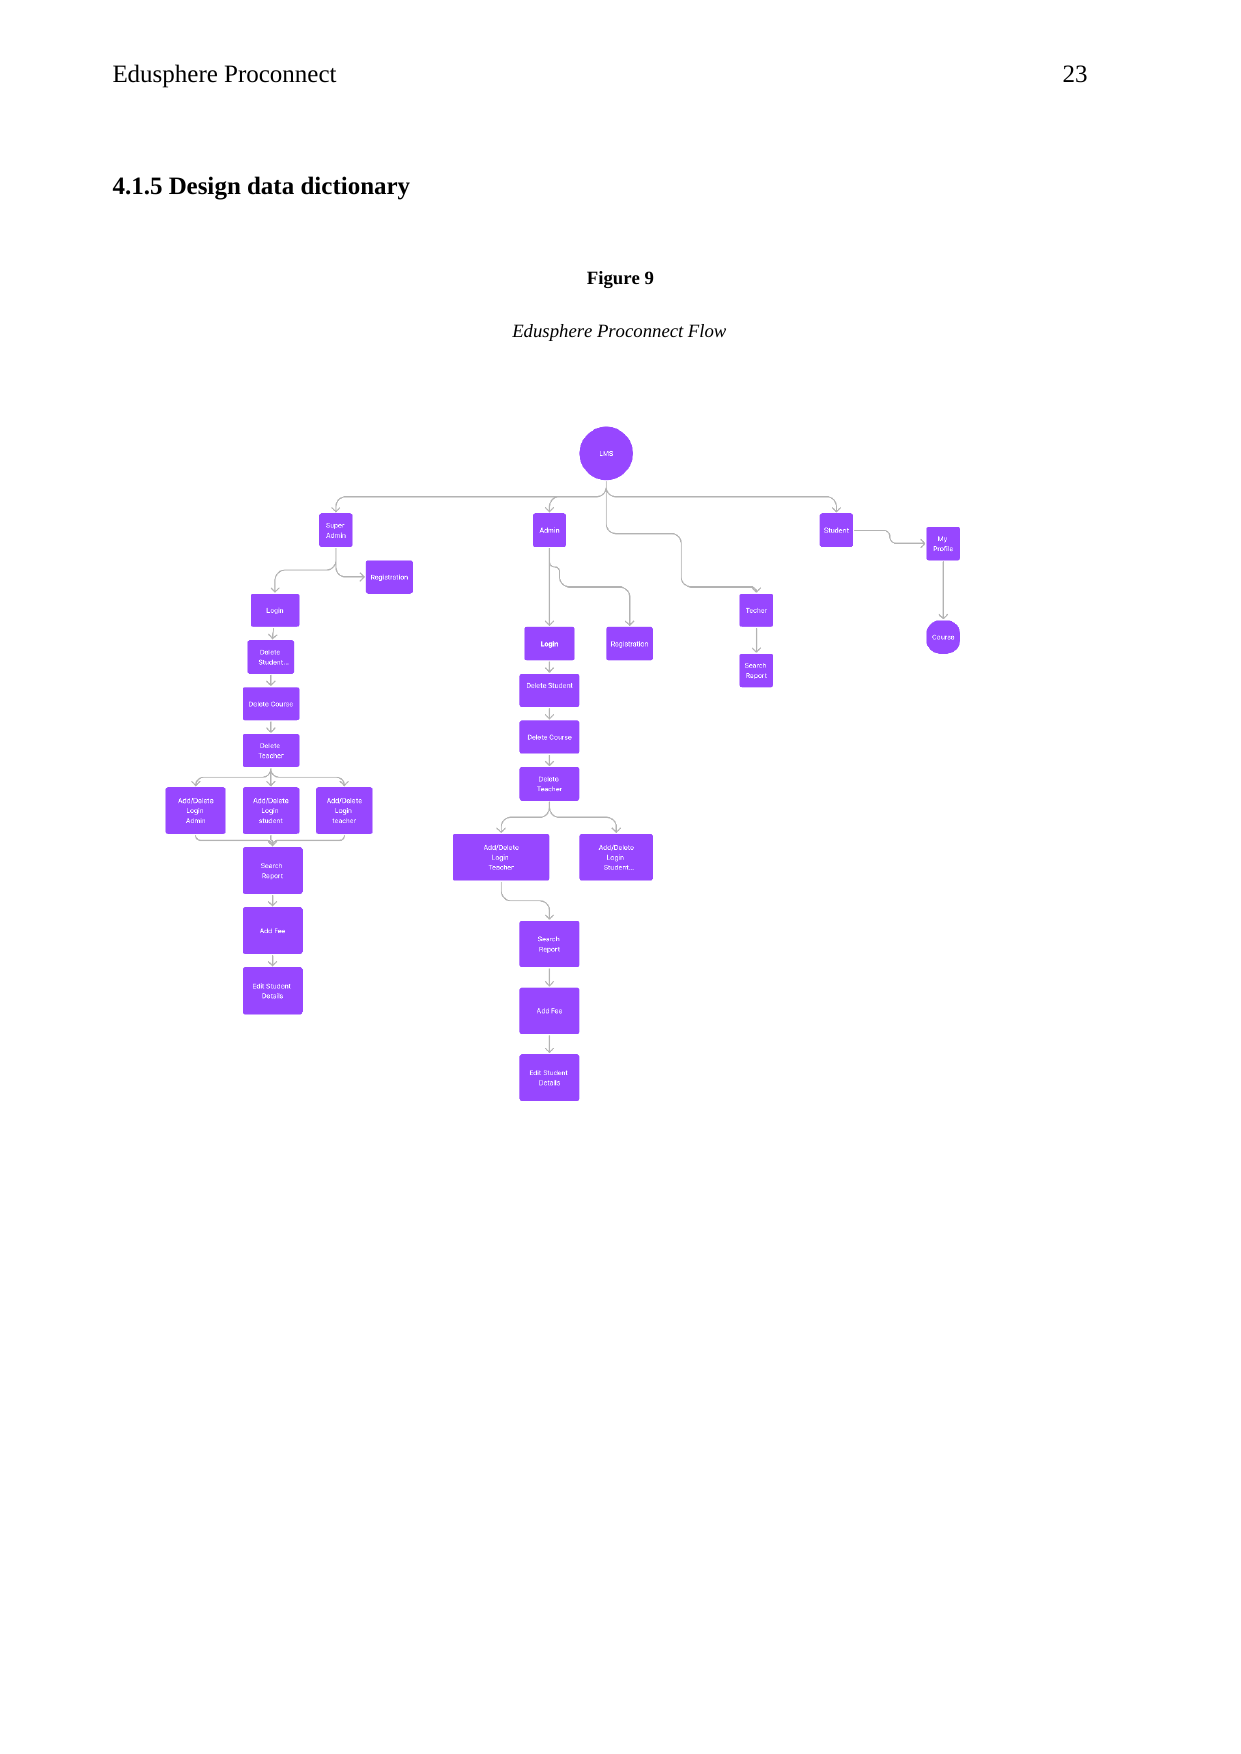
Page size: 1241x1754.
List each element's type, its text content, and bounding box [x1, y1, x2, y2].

text Figure 9 [112, 267, 1128, 289]
picture [112, 373, 1013, 1154]
subtitle 4.1.5 Design data dictionary [112, 171, 1128, 199]
text Edusphere Proconnect Flow [112, 320, 1128, 342]
